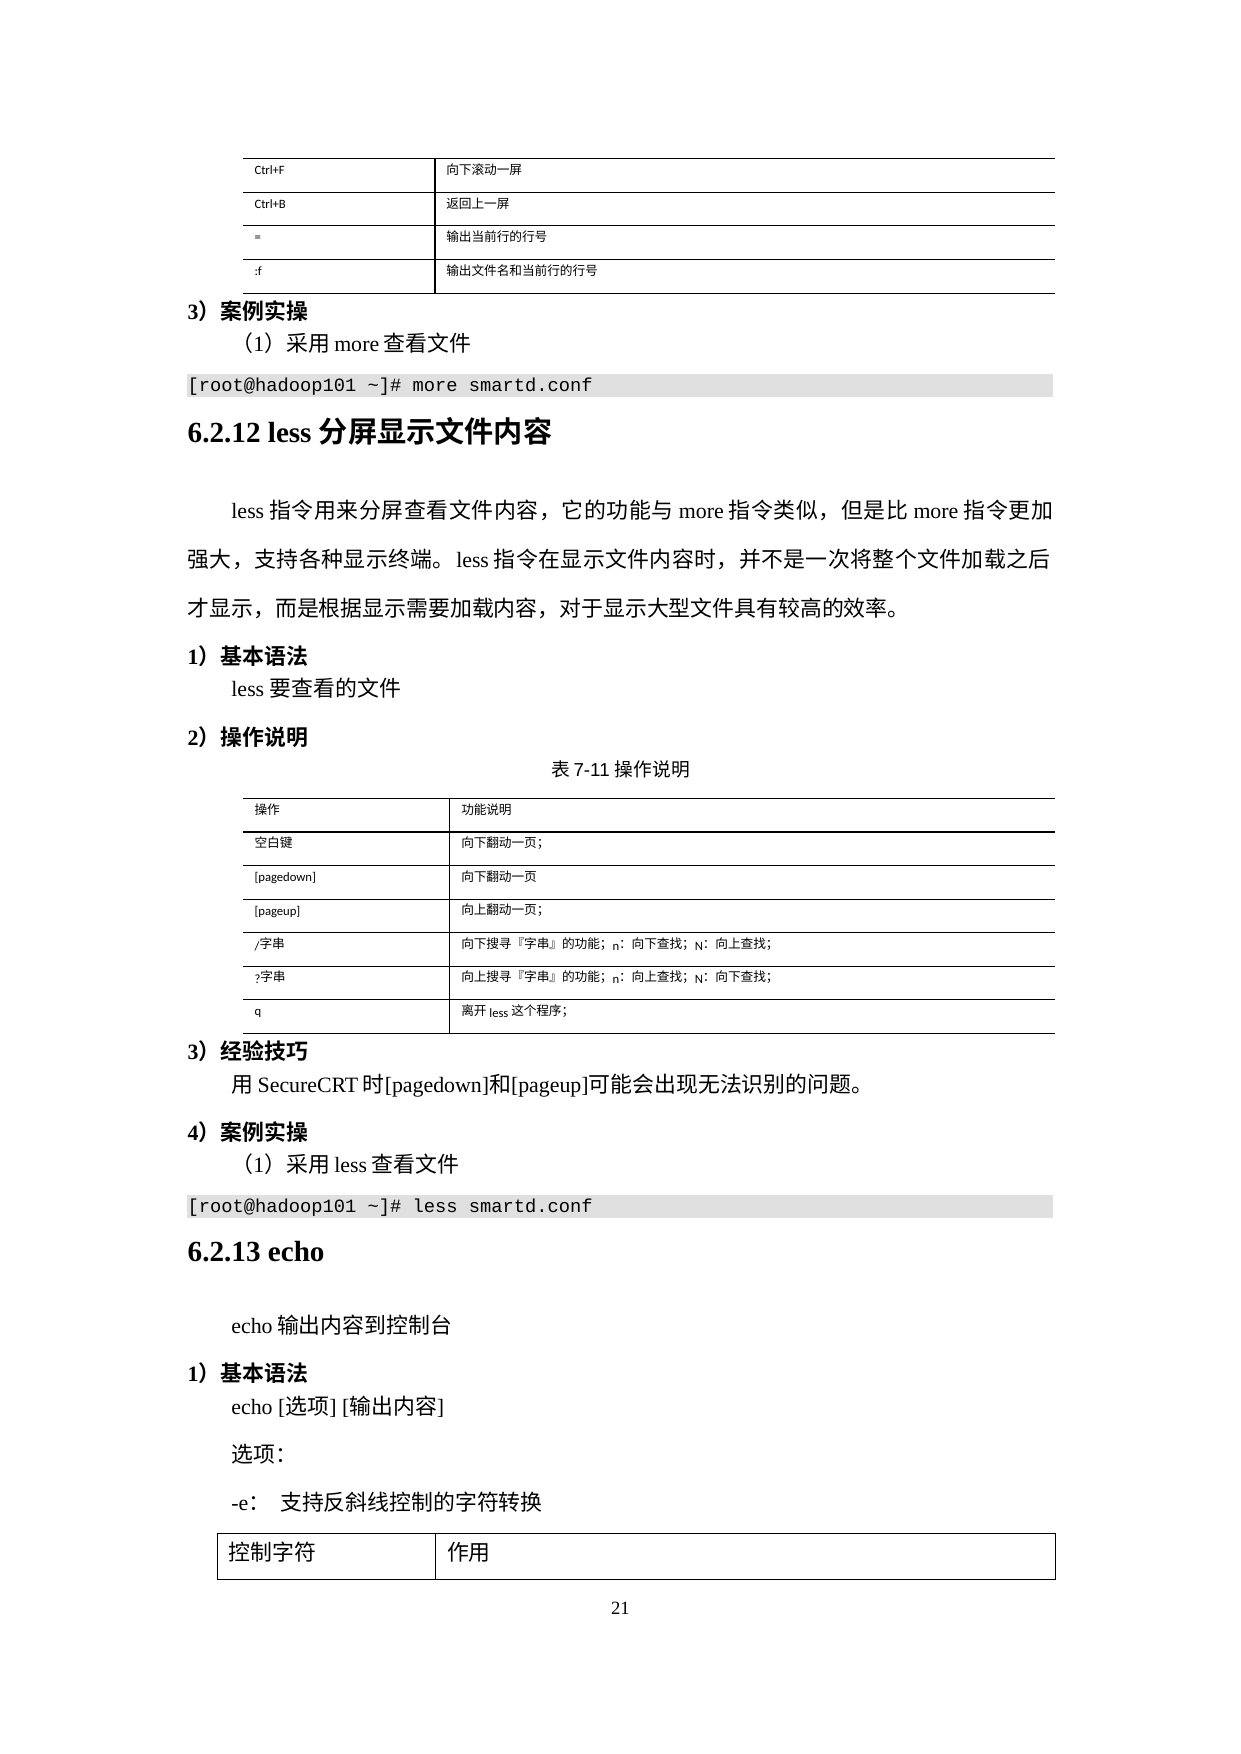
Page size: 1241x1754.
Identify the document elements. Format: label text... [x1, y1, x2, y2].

table_header 控制字符 [218, 1534, 435, 1579]
text -e： 支持反斜线控制的字符转换 [187, 1485, 1053, 1517]
table_cell 输出当前行的行号 [436, 226, 1055, 259]
text less 要查看的文件 [187, 671, 1053, 703]
table_cell 向下搜寻『字串』的功能；n：向下查找；N：向上查找； [450, 933, 1055, 966]
text echo [选项] [输出内容] [187, 1388, 1053, 1421]
text 3）经验技巧 [187, 1034, 1053, 1066]
table_cell 空白键 [243, 833, 449, 865]
table_cell 输出文件名和当前行的行号 [436, 260, 1055, 292]
text 1）基本语法 [187, 1356, 1053, 1388]
text （1）采用more查看文件 [187, 326, 1053, 358]
table_cell 向下翻动一页； [450, 833, 1055, 865]
table_cell 向下翻动一页 [450, 866, 1055, 898]
table_cell = [243, 226, 434, 259]
table_cell 返回上一屏 [436, 193, 1055, 225]
table_cell q [243, 1000, 449, 1033]
text 用SecureCRT时[pagedown]和[pageup]可能会出现无法识别的问题。 [187, 1066, 1053, 1099]
table_header 作用 [436, 1534, 1055, 1579]
text （1）采用less查看文件 [187, 1147, 1053, 1179]
text less指令用来分屏查看文件内容，它的功能与more指令类似，但是比more指令更加强大，支持各种显示终端。less指令在显示文件内容时，并不是一次将整个文件加载之后才显示，而是根据显示需要加载内容，对于显示大型文件具有较高的效率。 [187, 493, 1053, 623]
text [root@hadoop101 ~]# less smartd.conf [187, 1195, 1053, 1218]
subtitle 6.2.13 echo [187, 1218, 1053, 1283]
text 表7-11 操作说明 [187, 752, 1053, 784]
text echo输出内容到控制台 [187, 1307, 1053, 1340]
table_header 操作 [243, 799, 449, 831]
text 3）案例实操 [187, 293, 1053, 326]
table_cell :f [243, 260, 434, 292]
table_cell 向上翻动一页； [450, 900, 1055, 932]
text [root@hadoop101 ~]# more smartd.conf [187, 374, 1053, 397]
table_cell 离开 less 这个程序； [450, 1000, 1055, 1033]
text 选项： [187, 1437, 1053, 1469]
table_cell /字串 [243, 933, 449, 966]
text 1）基本语法 [187, 638, 1053, 671]
table_cell 向下滚动一屏 [436, 159, 1055, 192]
table_cell Ctrl+F [243, 159, 434, 192]
text 4）案例实操 [187, 1114, 1053, 1147]
table_header 功能说明 [450, 799, 1055, 831]
table_cell Ctrl+B [243, 193, 434, 225]
table_cell [pageup] [243, 900, 449, 932]
table_cell [pagedown] [243, 866, 449, 898]
table_cell 向上搜寻『字串』的功能；n：向上查找；N：向下查找； [450, 967, 1055, 999]
subtitle 6.2.12 less 分屏显示文件内容 [187, 397, 1053, 462]
table_cell ?字串 [243, 967, 449, 999]
text 2）操作说明 [187, 719, 1053, 752]
